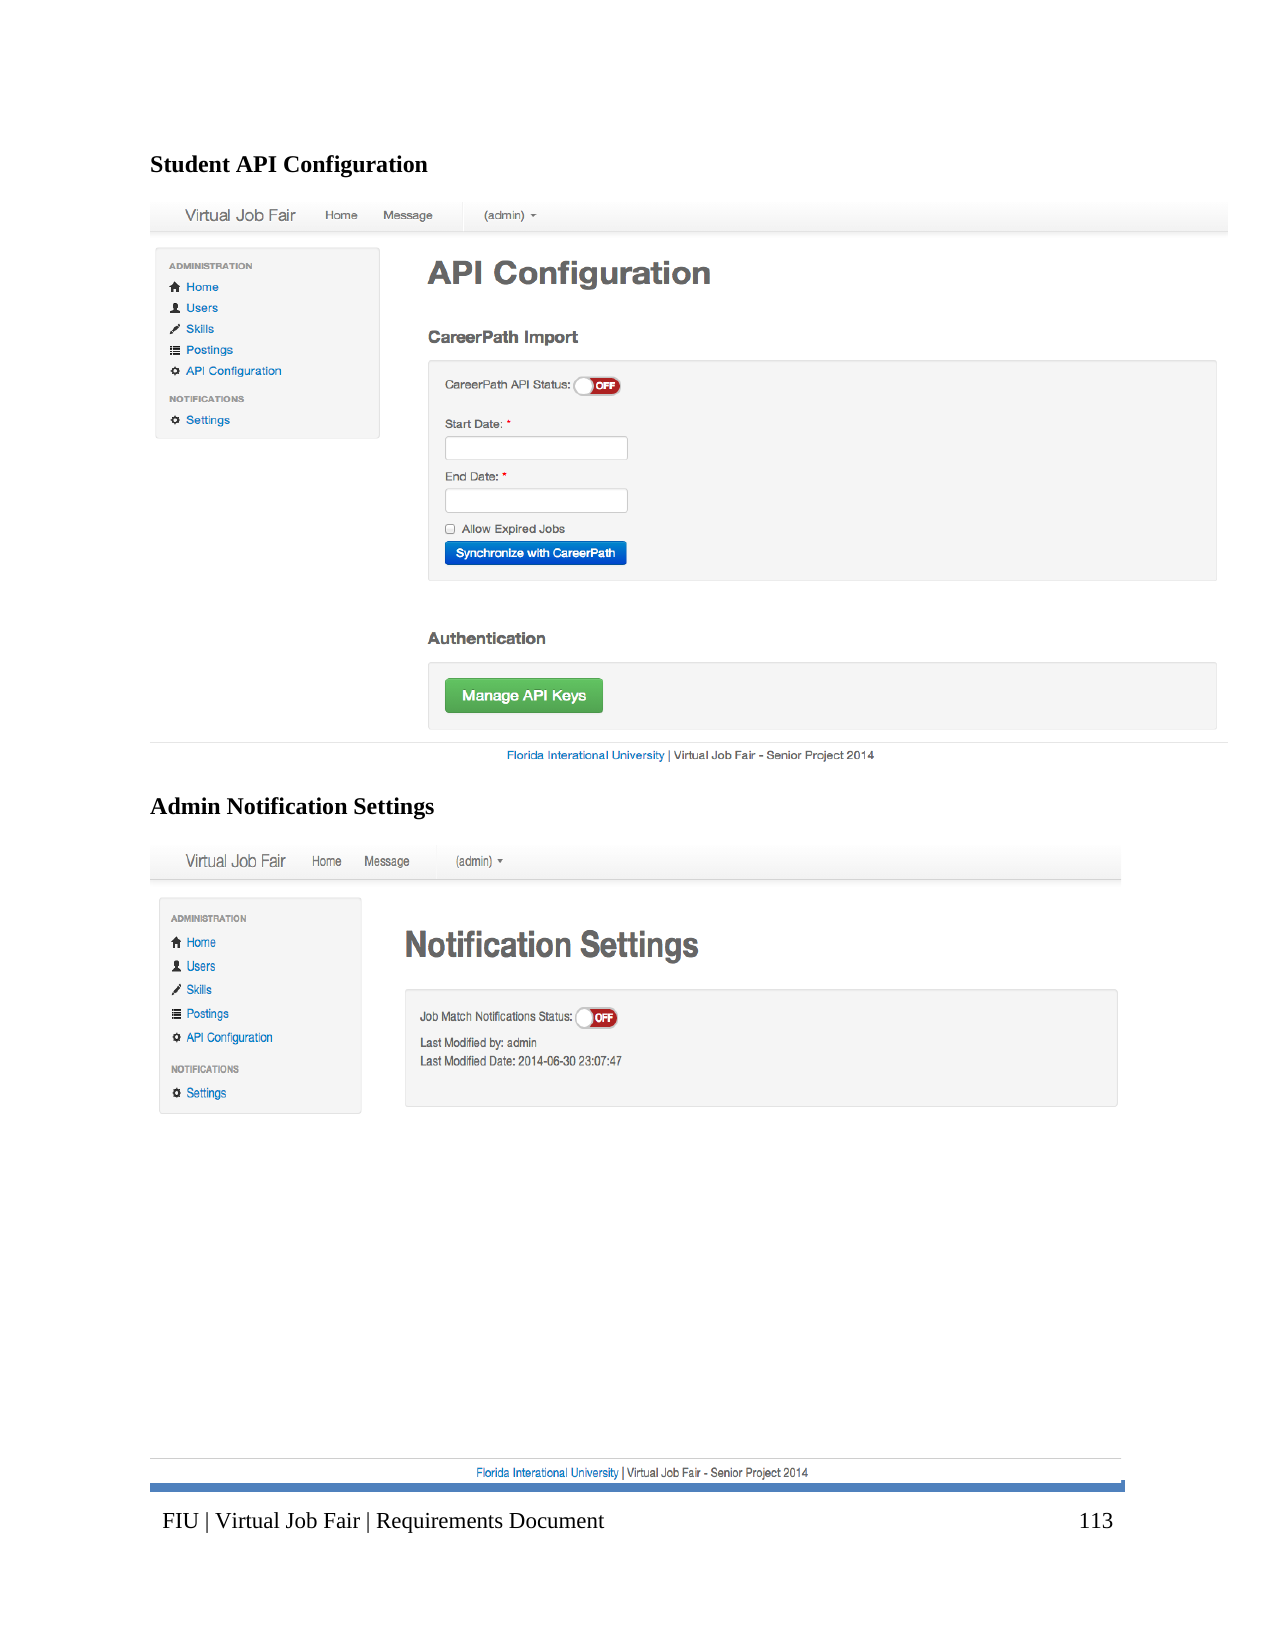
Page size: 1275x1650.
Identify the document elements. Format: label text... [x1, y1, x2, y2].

text Student API Configuration [150, 150, 1125, 178]
picture [150, 202, 1228, 767]
picture [150, 845, 1122, 1483]
text Admin Notification Settings [150, 792, 1125, 819]
